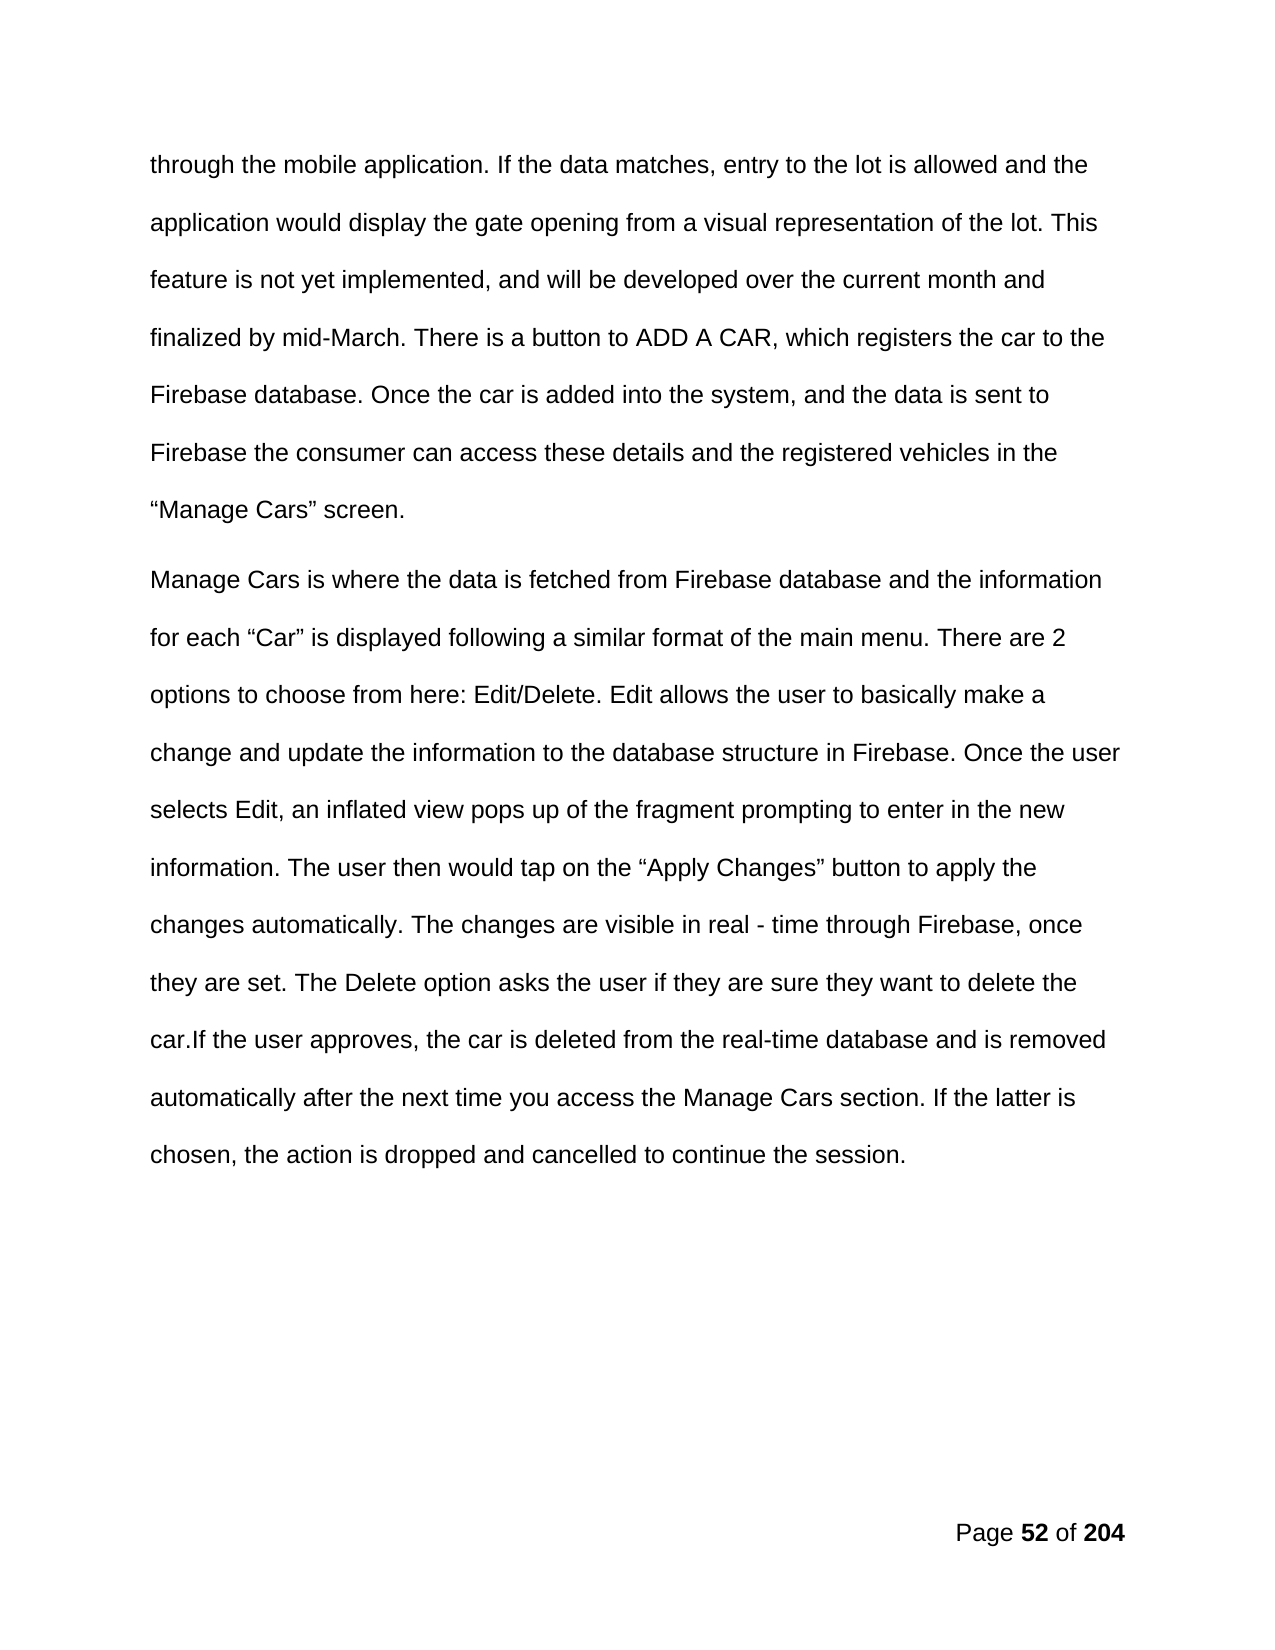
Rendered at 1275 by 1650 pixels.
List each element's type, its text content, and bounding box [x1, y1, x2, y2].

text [150, 150, 1125, 524]
text Manage Cars is where the data is fetched from Firebase database and the information for each “Car” is displayed following a similar format of the main menu. There are 2 options to choose from here: Edit/Delete. Edit allows the user to basically make a change and update the information to the database structure in Firebase. Once the user selects Edit, an inflated view pops up of the fragment prompting to enter in the new information. The user then would tap on the “Apply Changes” button to apply the changes automatically. The changes are visible in real - time through Firebase, once they are set. The Delete option asks the user if they are sure they want to delete the car.If the user approves, the car is deleted from the real-time database and is removed automatically after the next time you access the Manage Cars section. If the latter is chosen, the action is dropped and cancelled to continue the session. [150, 565, 1125, 1169]
